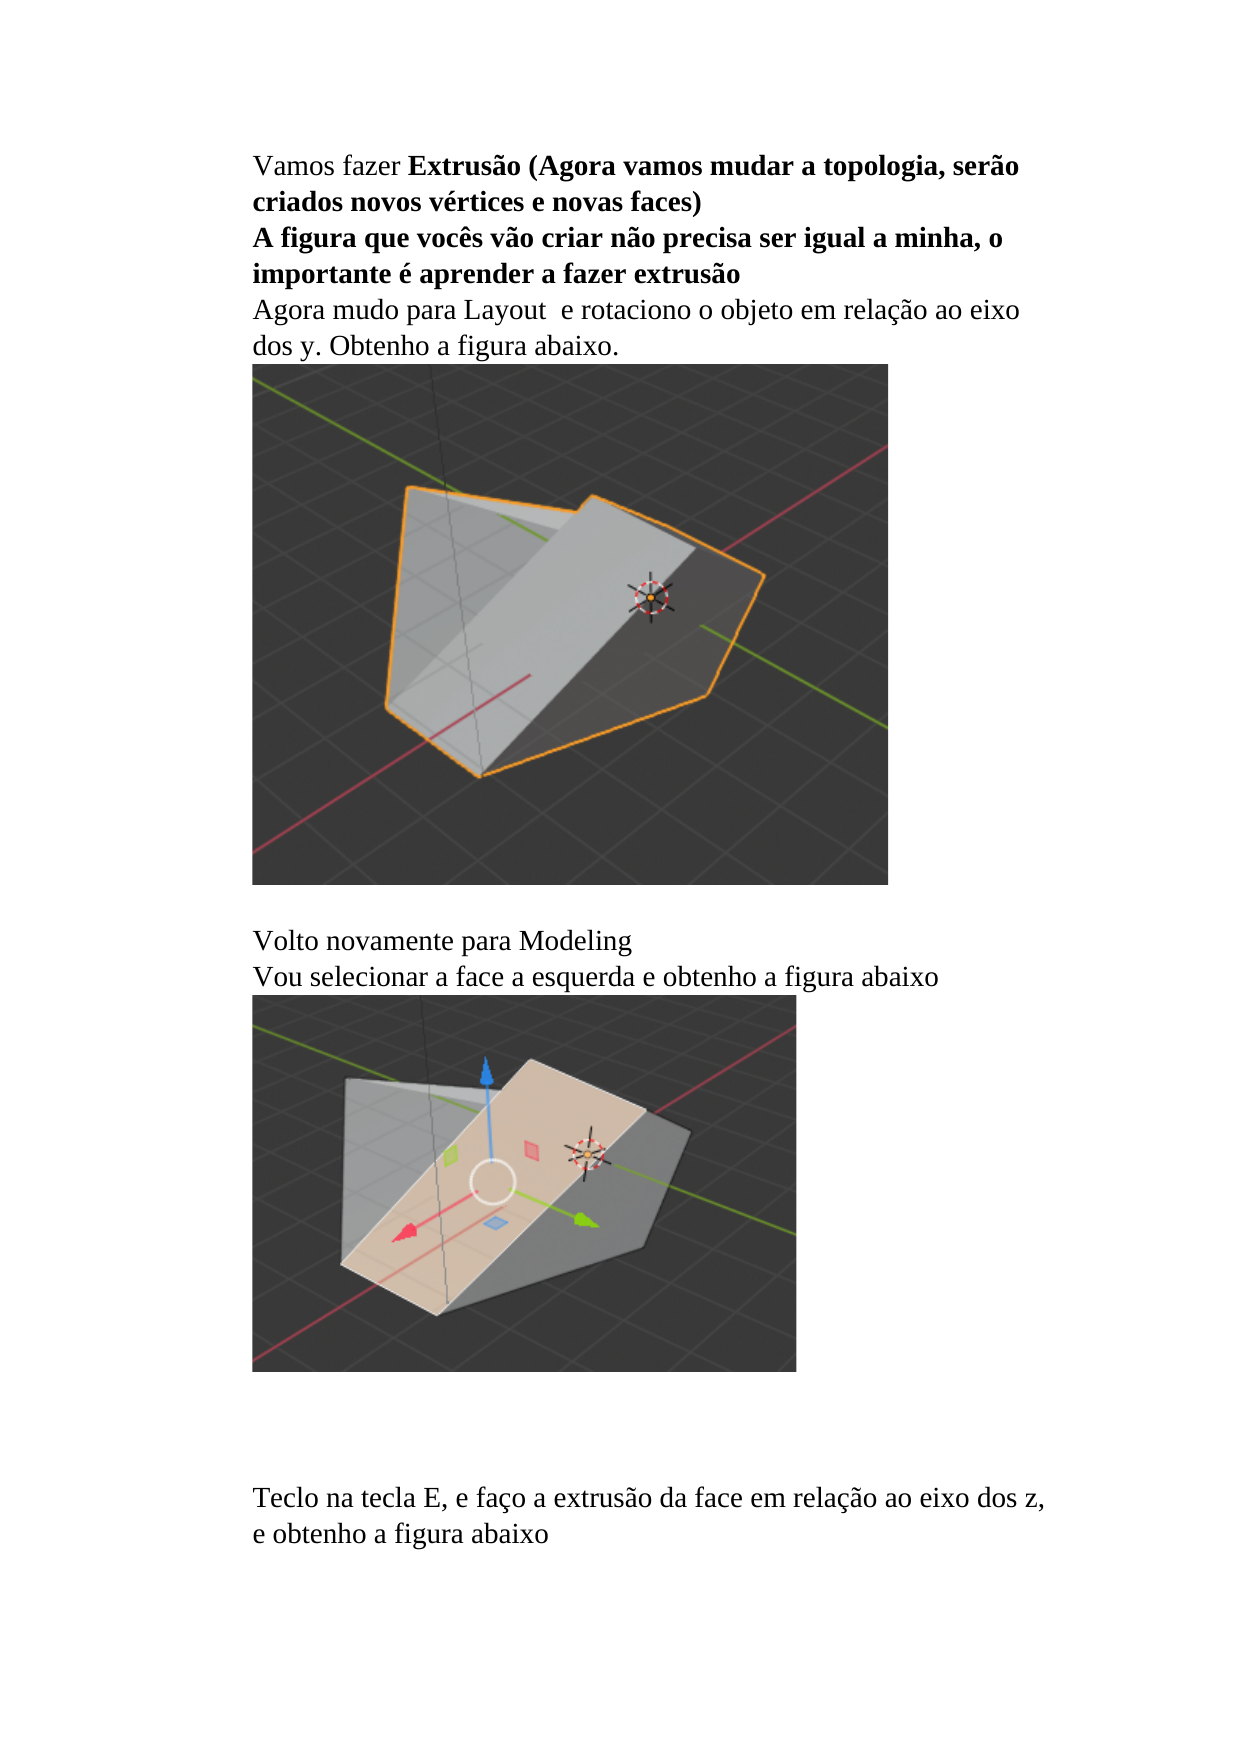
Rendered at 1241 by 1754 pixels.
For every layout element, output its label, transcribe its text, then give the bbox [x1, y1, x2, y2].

list A figura que vocês vão criar não precisa ser igual a minha, o importante é aprender a fazer extrusão [252, 220, 1063, 289]
list Teclo na tecla E, e faço a extrusão da face em relação ao eixo dos z, e obtenho a figura abaixo [252, 1480, 1063, 1549]
list Vou selecionar a face a esquerda e obtenho a figura abaixo [252, 959, 1063, 993]
picture [252, 364, 889, 885]
list Agora mudo para Layout e rotaciono o objeto em relação ao eixo dos y. Obtenho a figura abaixo. [252, 292, 1063, 362]
list Volto novamente para Modeling [252, 923, 1063, 957]
list Vamos fazer Extrusão (Agora vamos mudar a topologia, serão criados novos vértices e novas faces) [252, 148, 1063, 217]
picture [252, 995, 797, 1372]
